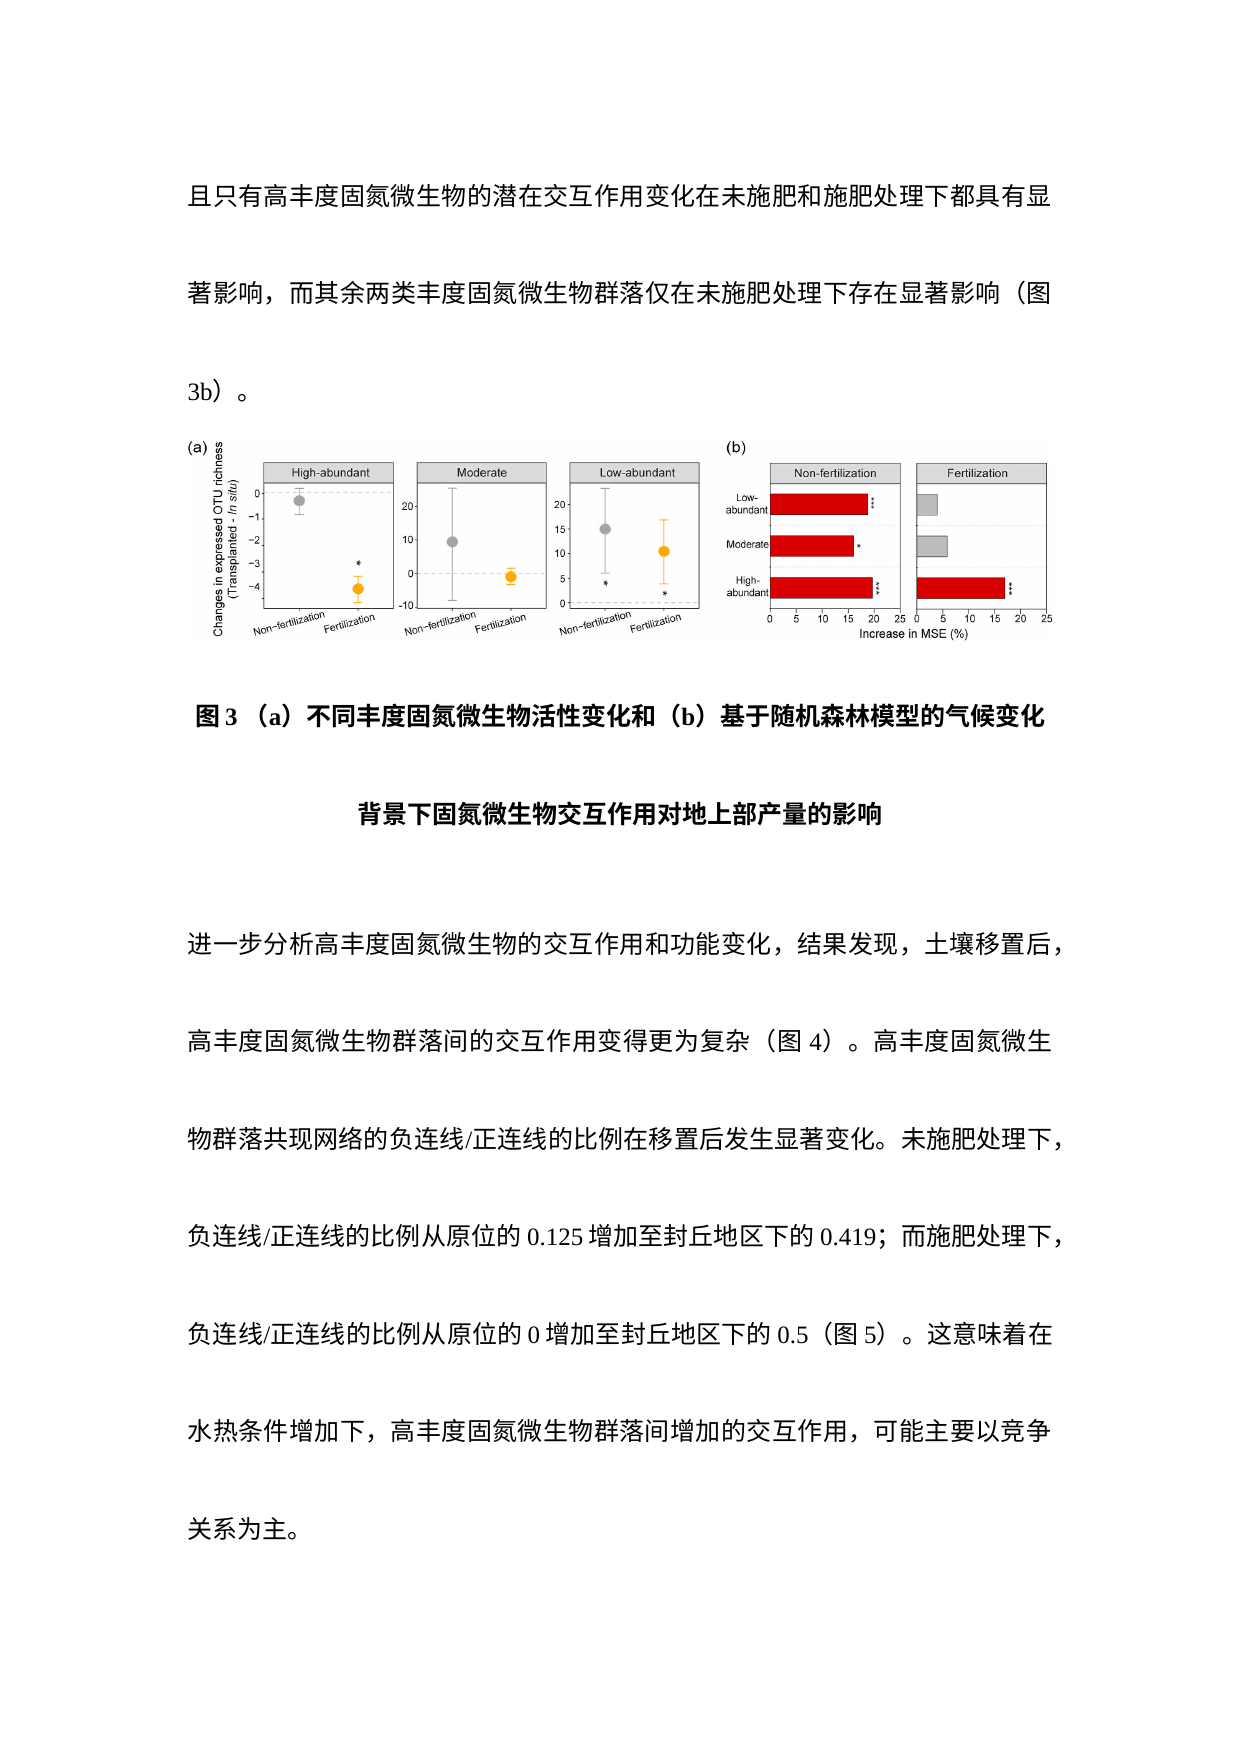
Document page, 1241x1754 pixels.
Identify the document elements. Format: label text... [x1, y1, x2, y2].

text 进一步分析高丰度固氮微生物的交互作用和功能变化，结果发现，土壤移置后，高丰度固氮微生物群落间的交互作用变得更为复杂（图4）。高丰度固氮微生物群落共现网络的负连线/正连线的比例在移置后发生显著变化。未施肥处理下，负连线/正连线的比例从原位的0.125增加至封丘地区下的0.419；而施肥处理下，负连线/正连线的比例从原位的0增加至封丘地区下的0.5（图5）。这意味着在水热条件增加下，高丰度固氮微生物群落间增加的交互作用，可能主要以竞争关系为主。 [187, 910, 1053, 1560]
text 图3 （a）不同丰度固氮微生物活性变化和（b）基于随机森林模型的气候变化背景下固氮微生物交互作用对地上部产量的影响 [187, 682, 1053, 845]
picture [187, 440, 1053, 641]
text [187, 162, 1053, 422]
